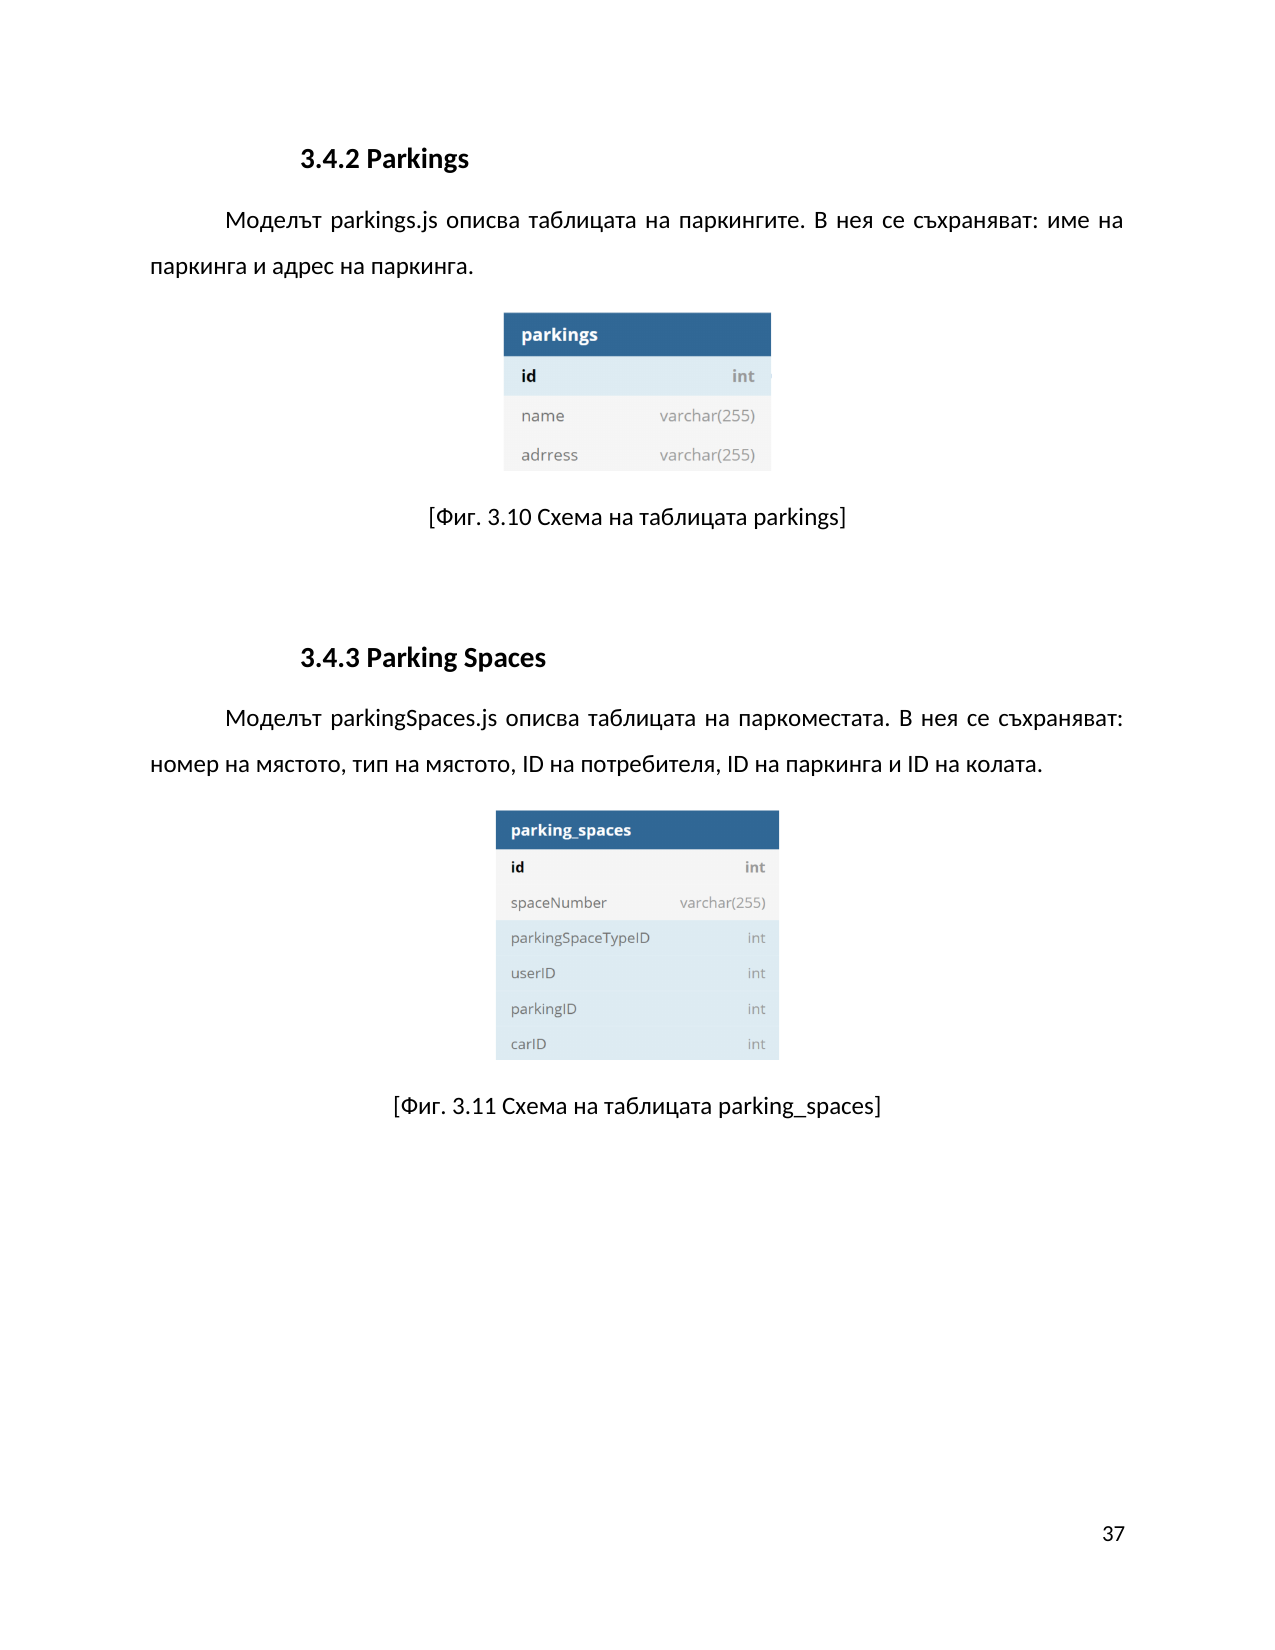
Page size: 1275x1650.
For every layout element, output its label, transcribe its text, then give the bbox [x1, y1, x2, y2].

picture [503, 312, 772, 471]
text Моделът parkingSpaces.js описва таблицата на паркоместата. В нея се съхраняват: номер на мястото, тип на мястото, ID на потребителя, ID на паркинга и ID на колата. [150, 702, 1125, 778]
text [Фиг. 3.10 Схема на таблицата parkings] [150, 501, 1125, 532]
text [Фиг. 3.11 Схема на таблицата parking_spaces] [150, 1090, 1125, 1120]
picture [495, 810, 780, 1060]
subtitle 3.4.2 Parkings [225, 141, 1125, 176]
text Моделът parkings.js описва таблицата на паркингите. В нея се съхраняват: име на паркинга и адрес на паркинга. [150, 204, 1125, 280]
subtitle 3.4.3 Parking Spaces [225, 639, 1125, 674]
